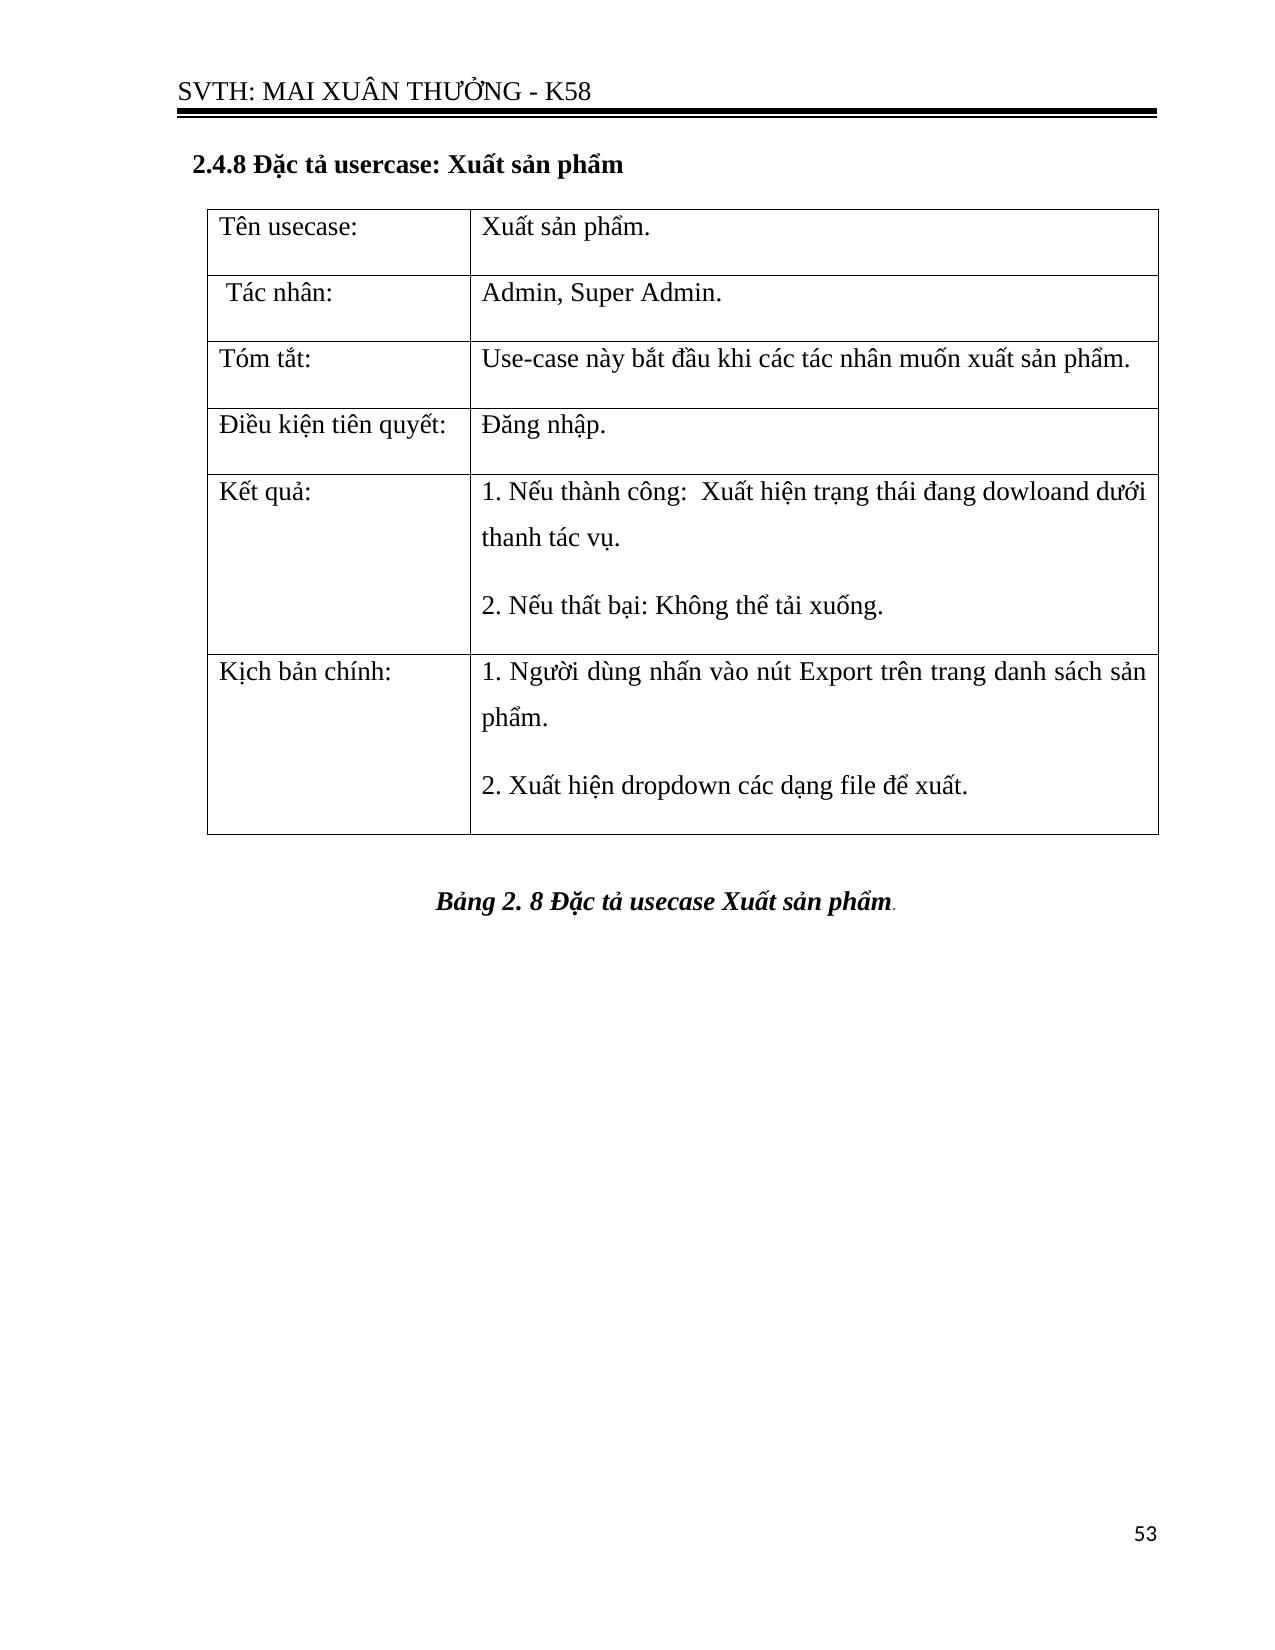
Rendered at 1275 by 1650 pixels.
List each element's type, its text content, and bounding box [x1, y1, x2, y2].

table_cell 1. Nếu thành công: Xuất hiện trạng thái đang dowloand dưới thanh tác vụ. 2. Nếu thất bại: Không thể tải xuống. [471, 475, 1158, 654]
table_cell Đăng nhập. [471, 409, 1158, 473]
table_cell Admin, Super Admin. [471, 276, 1158, 341]
table_cell Kịch bản chính: [208, 655, 470, 834]
text Bảng 2. 8 Đặc tả usecase Xuất sản phẩm. [177, 885, 1157, 916]
table_header Xuất sản phẩm. [471, 210, 1158, 275]
table_cell Tác nhân: [208, 276, 470, 341]
table_cell Tóm tắt: [208, 342, 470, 407]
table_cell 1. Người dùng nhấn vào nút Export trên trang danh sách sản phẩm. 2. Xuất hiện dropdown các dạng file để xuất. [471, 655, 1158, 834]
text 2.4.8 Đặc tả usercase: Xuất sản phẩm [192, 148, 1157, 179]
table_cell Điều kiện tiên quyết: [208, 409, 470, 473]
table_cell Kết quả: [208, 475, 470, 654]
table_header Tên usecase: [208, 210, 470, 275]
table_cell Use-case này bắt đầu khi các tác nhân muốn xuất sản phẩm. [471, 342, 1158, 407]
